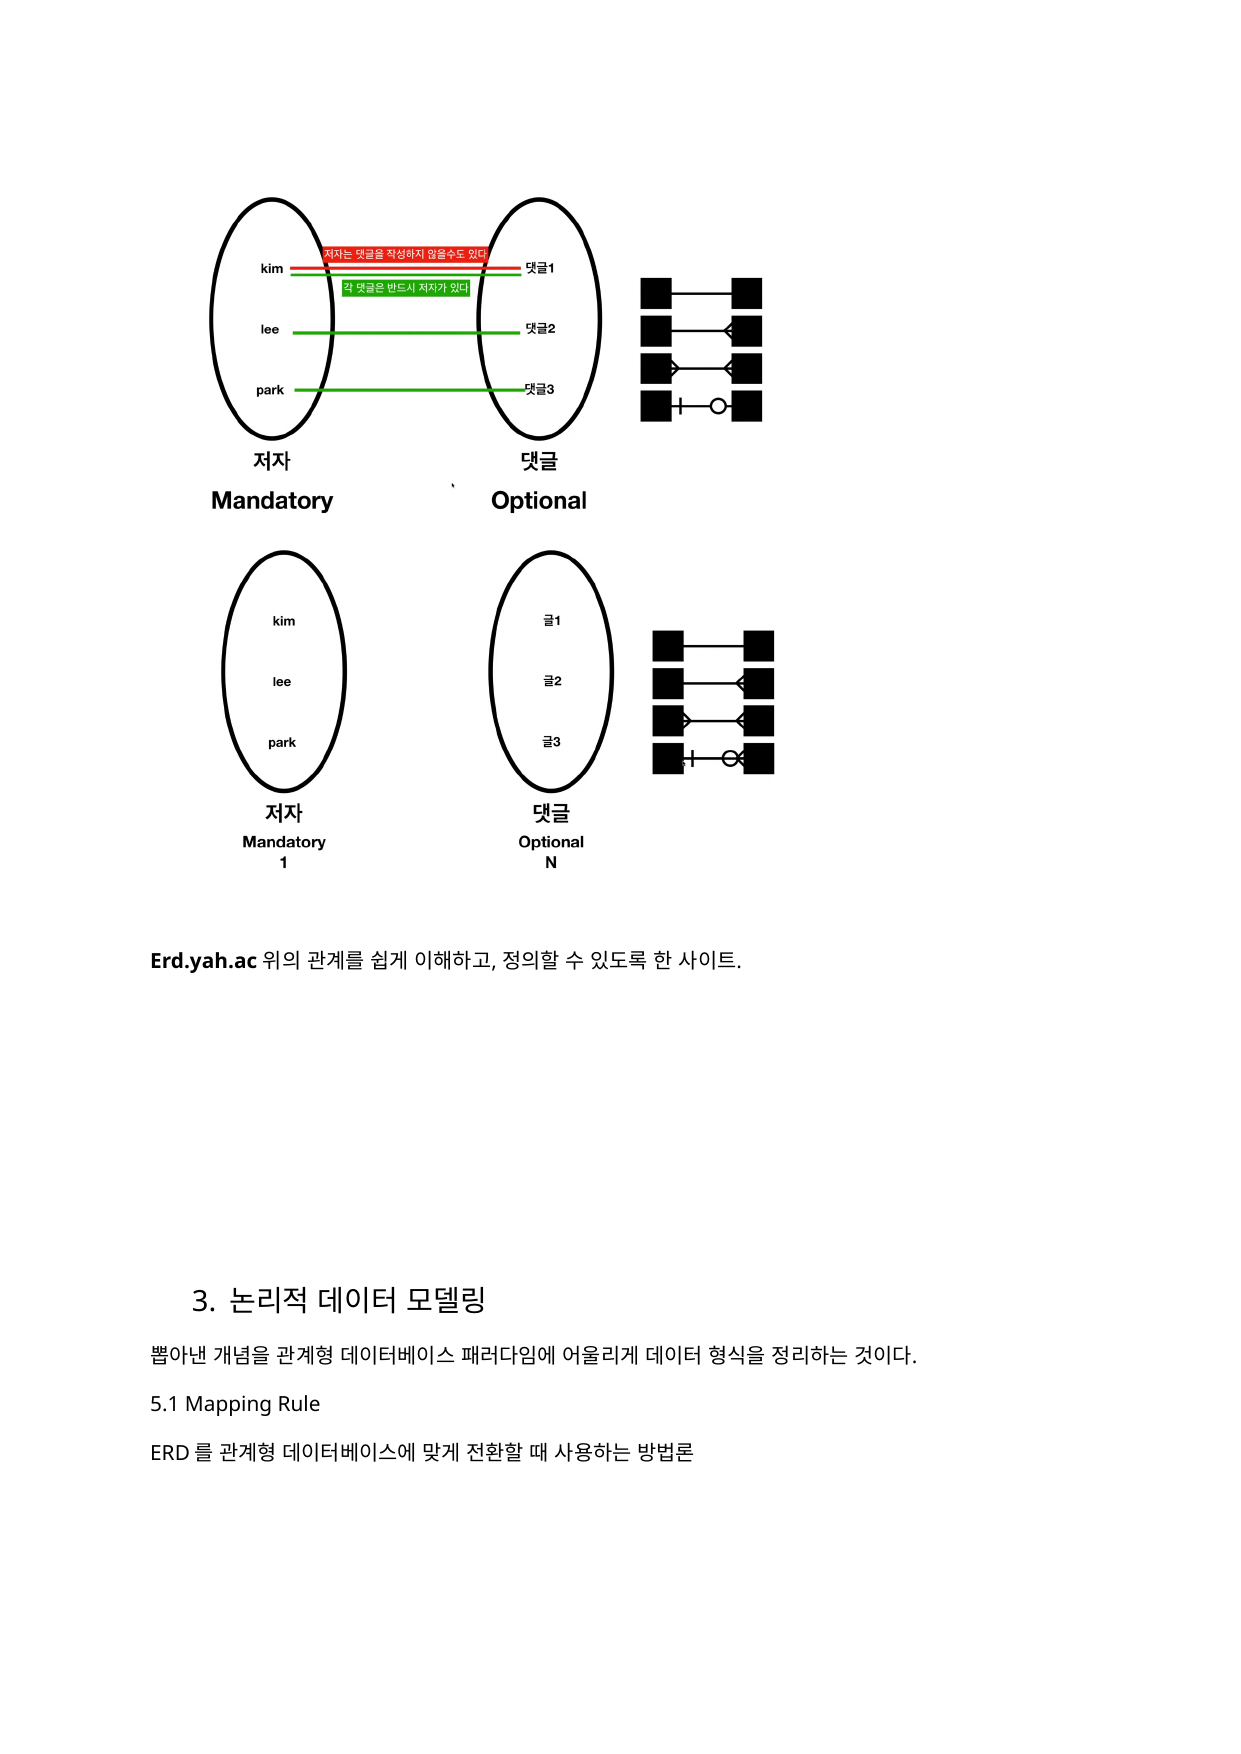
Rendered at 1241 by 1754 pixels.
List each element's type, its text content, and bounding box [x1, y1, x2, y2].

text 5.1 Mapping Rule [150, 1389, 1090, 1417]
text 뽑아낸 개념을 관계형 데이터베이스 패러다임에 어울리게 데이터 형식을 정리하는 것이다. [150, 1339, 1090, 1370]
text Erd.yah.ac 위의 관계를 쉽게 이해하고, 정의할 수 있도록 한 사이트. [150, 944, 1090, 974]
text ERD를 관계형 데이터베이스에 맞게 전환할 때 사용하는 방법론 [150, 1436, 1090, 1467]
subtitle 논리적 데이터 모델링 [192, 1277, 1090, 1319]
picture [150, 539, 801, 878]
picture [150, 177, 784, 521]
